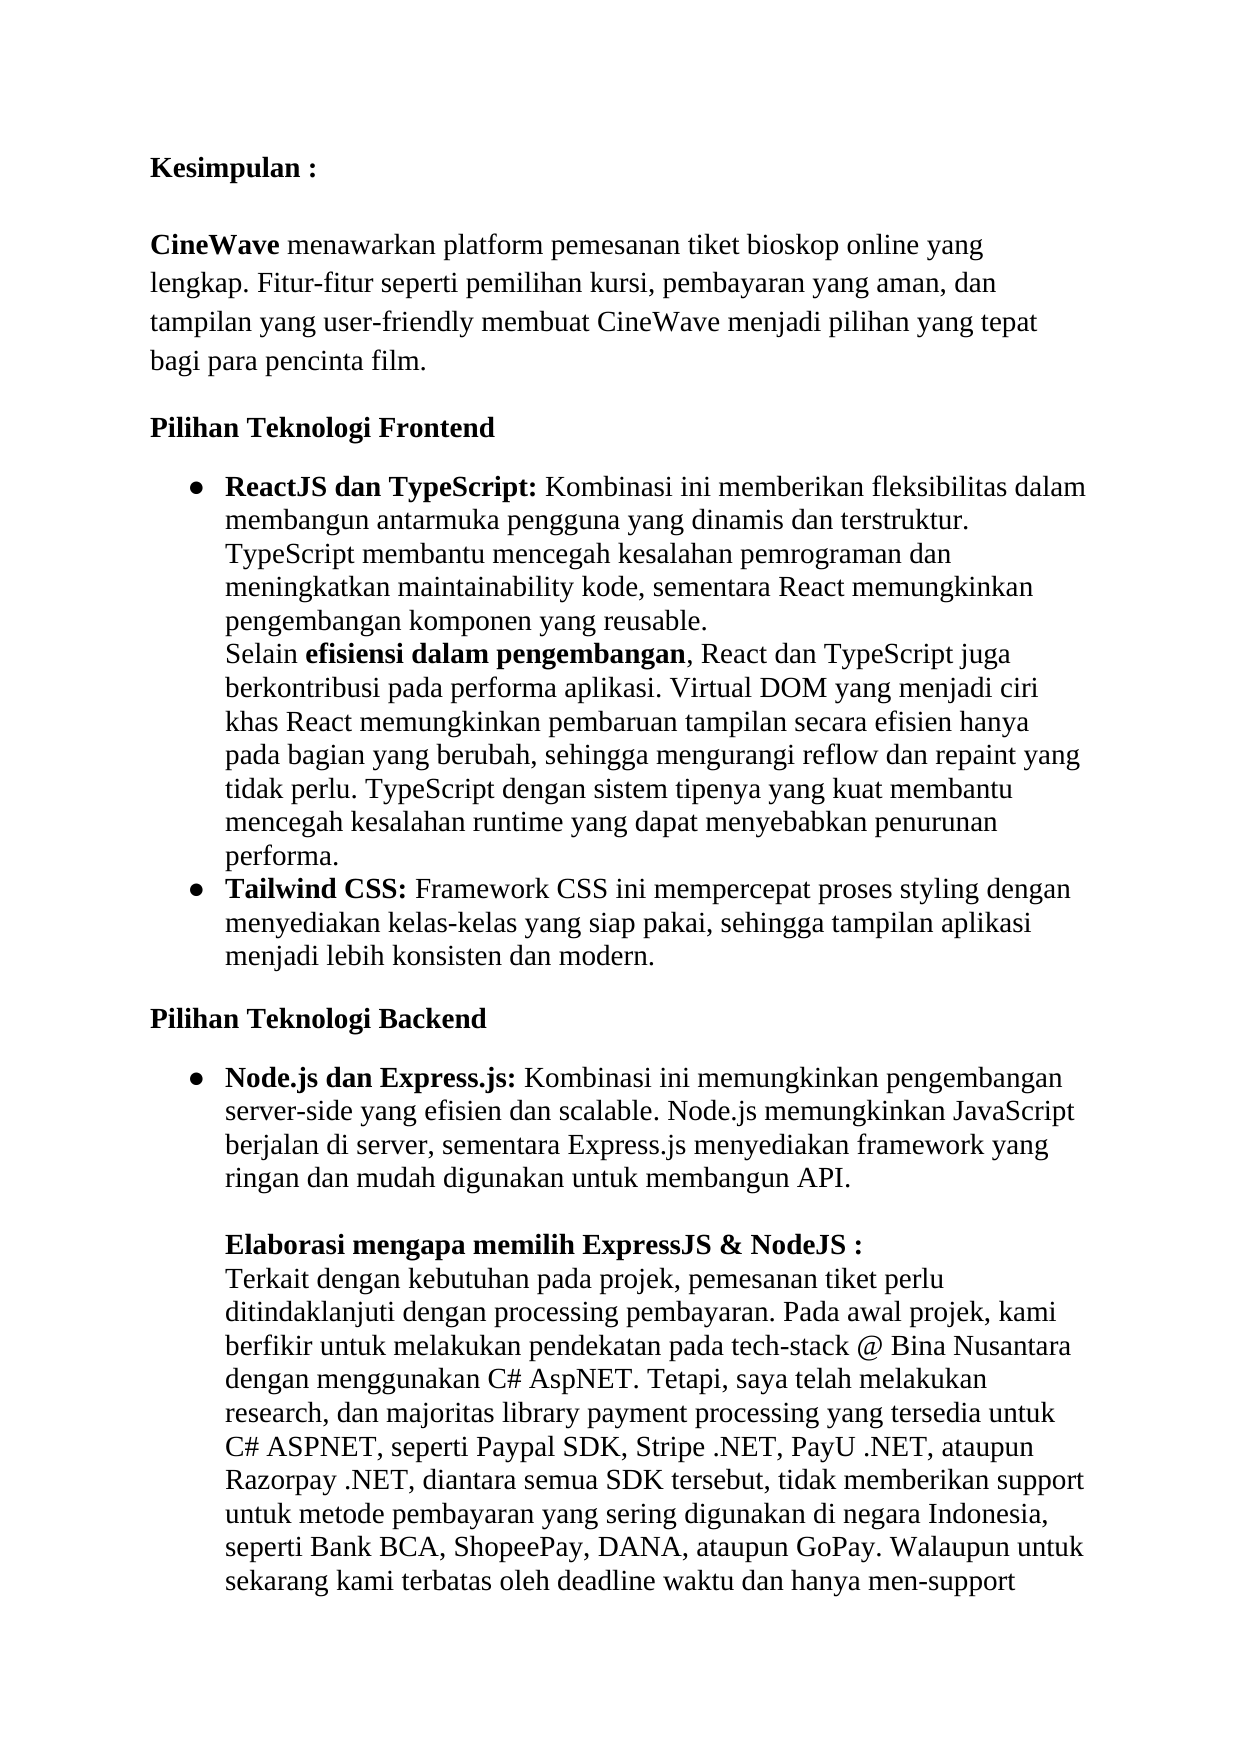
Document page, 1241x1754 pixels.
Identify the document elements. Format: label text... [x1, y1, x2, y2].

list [187, 1060, 1090, 1596]
subtitle Pilihan Teknologi Frontend [150, 410, 1090, 444]
subtitle Pilihan Teknologi Backend [150, 1001, 1090, 1035]
list Tailwind CSS: Framework CSS ini mempercepat proses styling dengan menyediakan kelas-kelas yang siap pakai, sehingga tampilan aplikasi menjadi lebih konsisten dan modern. [187, 871, 1090, 972]
text CineWave menawarkan platform pemesanan tiket bioskop online yang lengkap. Fitur-fitur seperti pemilihan kursi, pembayaran yang aman, dan tampilan yang user-friendly membuat CineWave menjadi pilihan yang tepat bagi para pencinta film. [150, 227, 1090, 376]
text Kesimpulan : [150, 150, 1090, 183]
list ReactJS dan TypeScript: Kombinasi ini memberikan fleksibilitas dalam membangun antarmuka pengguna yang dinamis dan terstruktur. TypeScript membantu mencegah kesalahan pemrograman dan meningkatkan maintainability kode, sementara React memungkinkan pengembangan komponen yang reusable. Selain efisiensi dalam pengembangan, React dan TypeScript juga berkontribusi pada performa aplikasi. Virtual DOM yang menjadi ciri khas React memungkinkan pembaruan tampilan secara efisien hanya pada bagian yang berubah, sehingga mengurangi reflow dan repaint yang tidak perlu. TypeScript dengan sistem tipenya yang kuat membantu mencegah kesalahan runtime yang dapat menyebabkan penurunan performa. [187, 469, 1090, 871]
